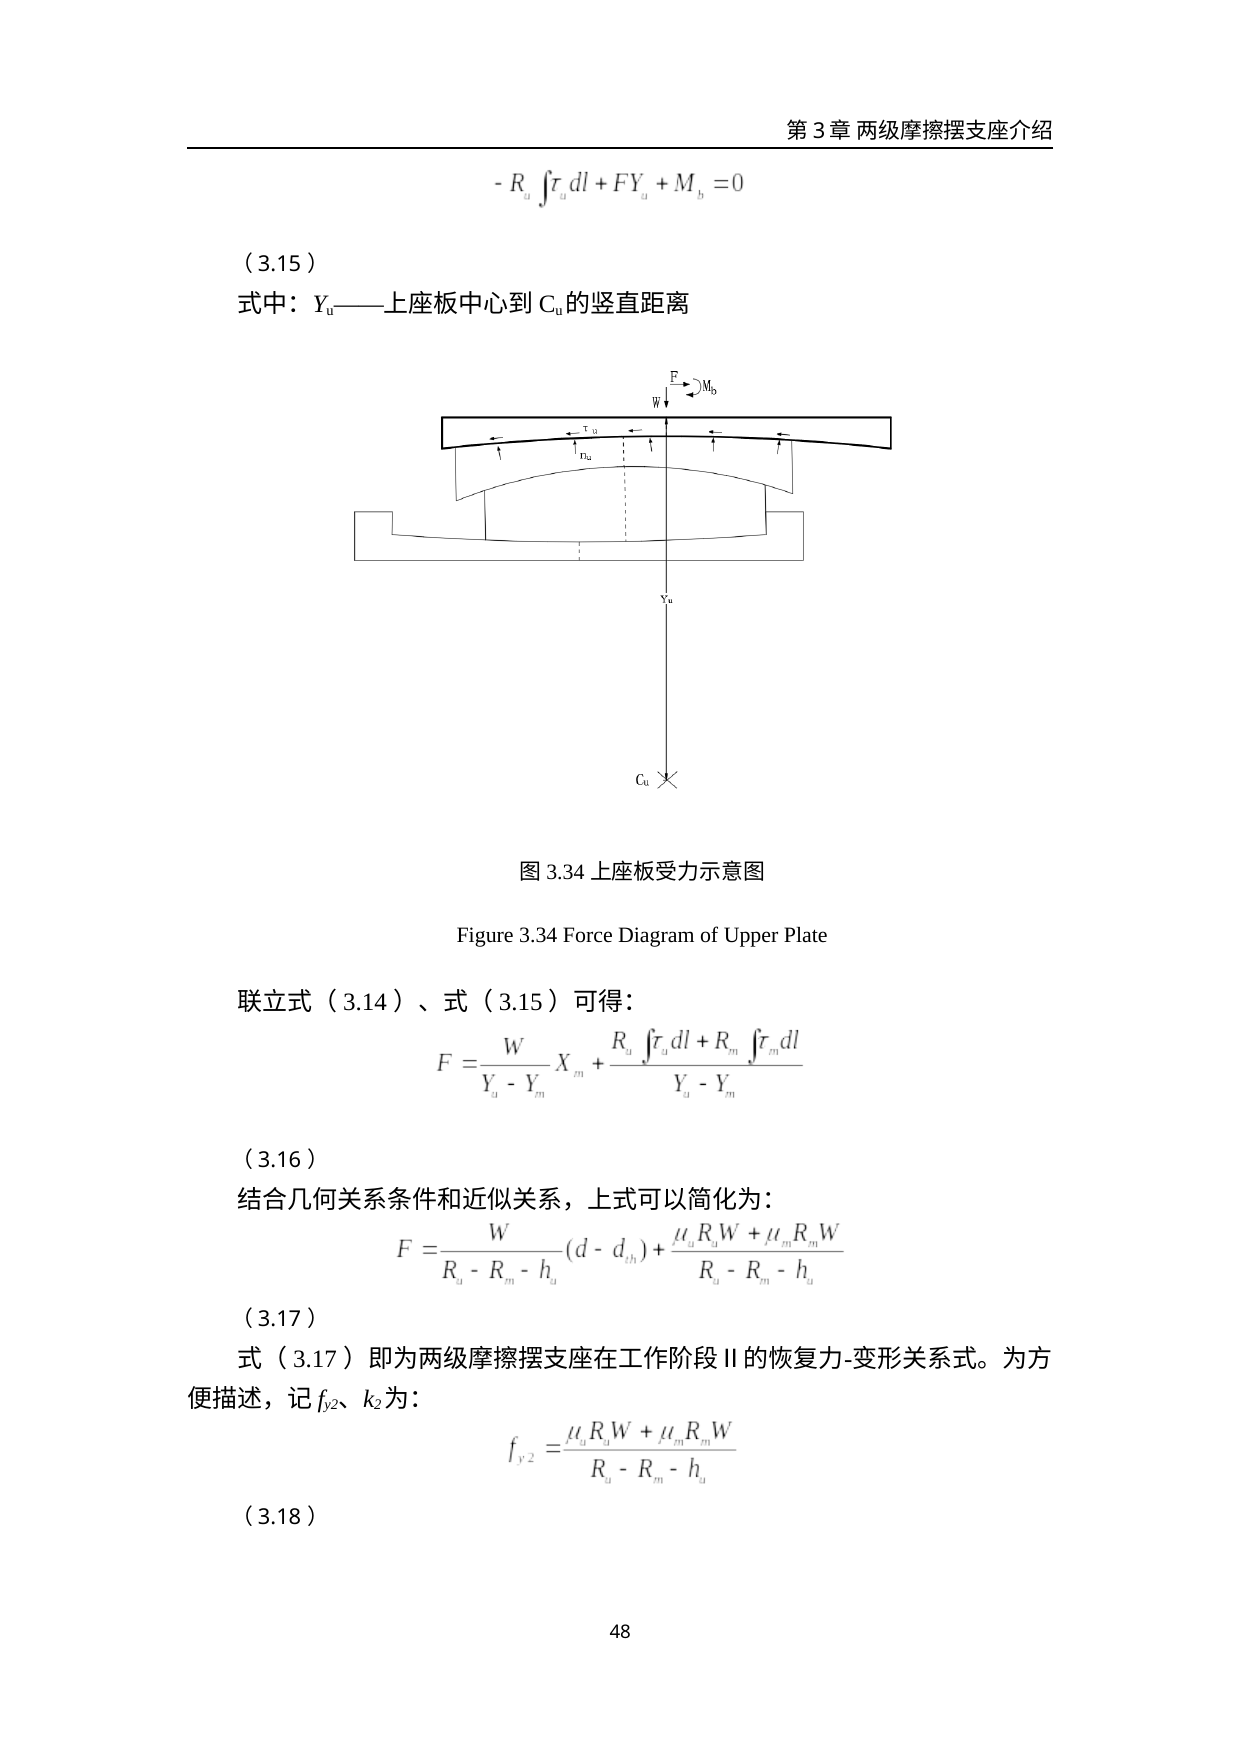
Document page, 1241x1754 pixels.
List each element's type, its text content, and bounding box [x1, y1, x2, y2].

text 结合几何关系条件和近似关系，上式可以简化为： [187, 1178, 1053, 1218]
picture [333, 361, 907, 804]
text 式中：Yu——上座板中心到Cu的竖直距离 [187, 282, 1053, 322]
